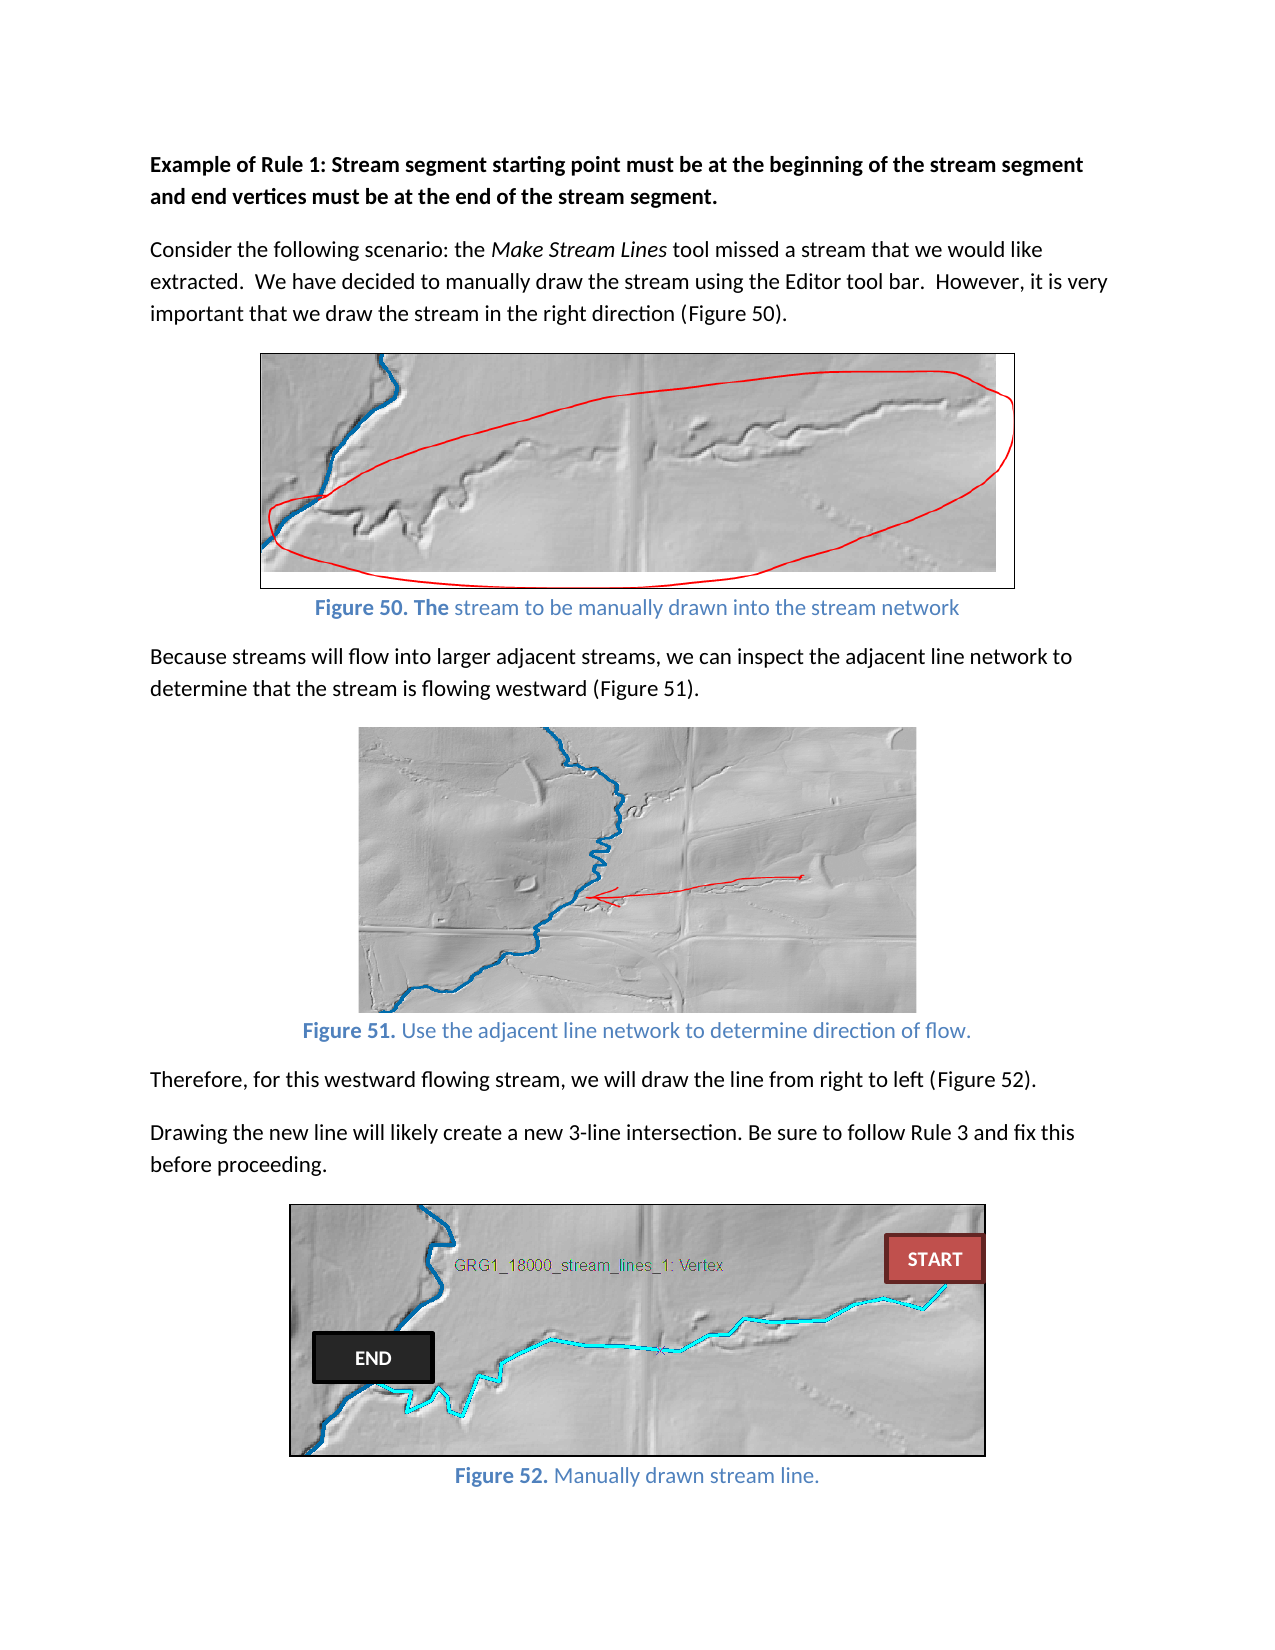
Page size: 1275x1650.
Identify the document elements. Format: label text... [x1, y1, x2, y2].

text Figure 52. Manually drawn stream line. [150, 1461, 1125, 1489]
picture [261, 354, 1014, 588]
text Because streams will flow into larger adjacent streams, we can inspect the adjacent line network to determine that the stream is flowing westward (Figure 51). [150, 642, 1125, 702]
text Therefore, for this westward flowing stream, we will draw the line from right to left (Figure 52). [150, 1065, 1125, 1093]
text Figure 50. The stream to be manually drawn into the stream network [150, 593, 1125, 621]
picture [291, 1205, 984, 1455]
text Figure 51. Use the adjacent line network to determine direction of flow. [150, 1017, 1125, 1044]
text Example of Rule 1: Stream segment starting point must be at the beginning of the stream segment and end vertices must be at the end of the stream segment. [150, 150, 1125, 210]
picture [358, 727, 917, 1013]
text Consider the following scenario: the Make Stream Lines tool missed a stream that we would like extracted. We have decided to manually draw the stream using the Editor tool bar. However, it is very important that we draw the stream in the right direction (Figure 50). [150, 235, 1125, 328]
text Drawing the new line will likely create a new 3-line intersection. Be sure to follow Rule 3 and fix this before proceeding. [150, 1118, 1125, 1179]
